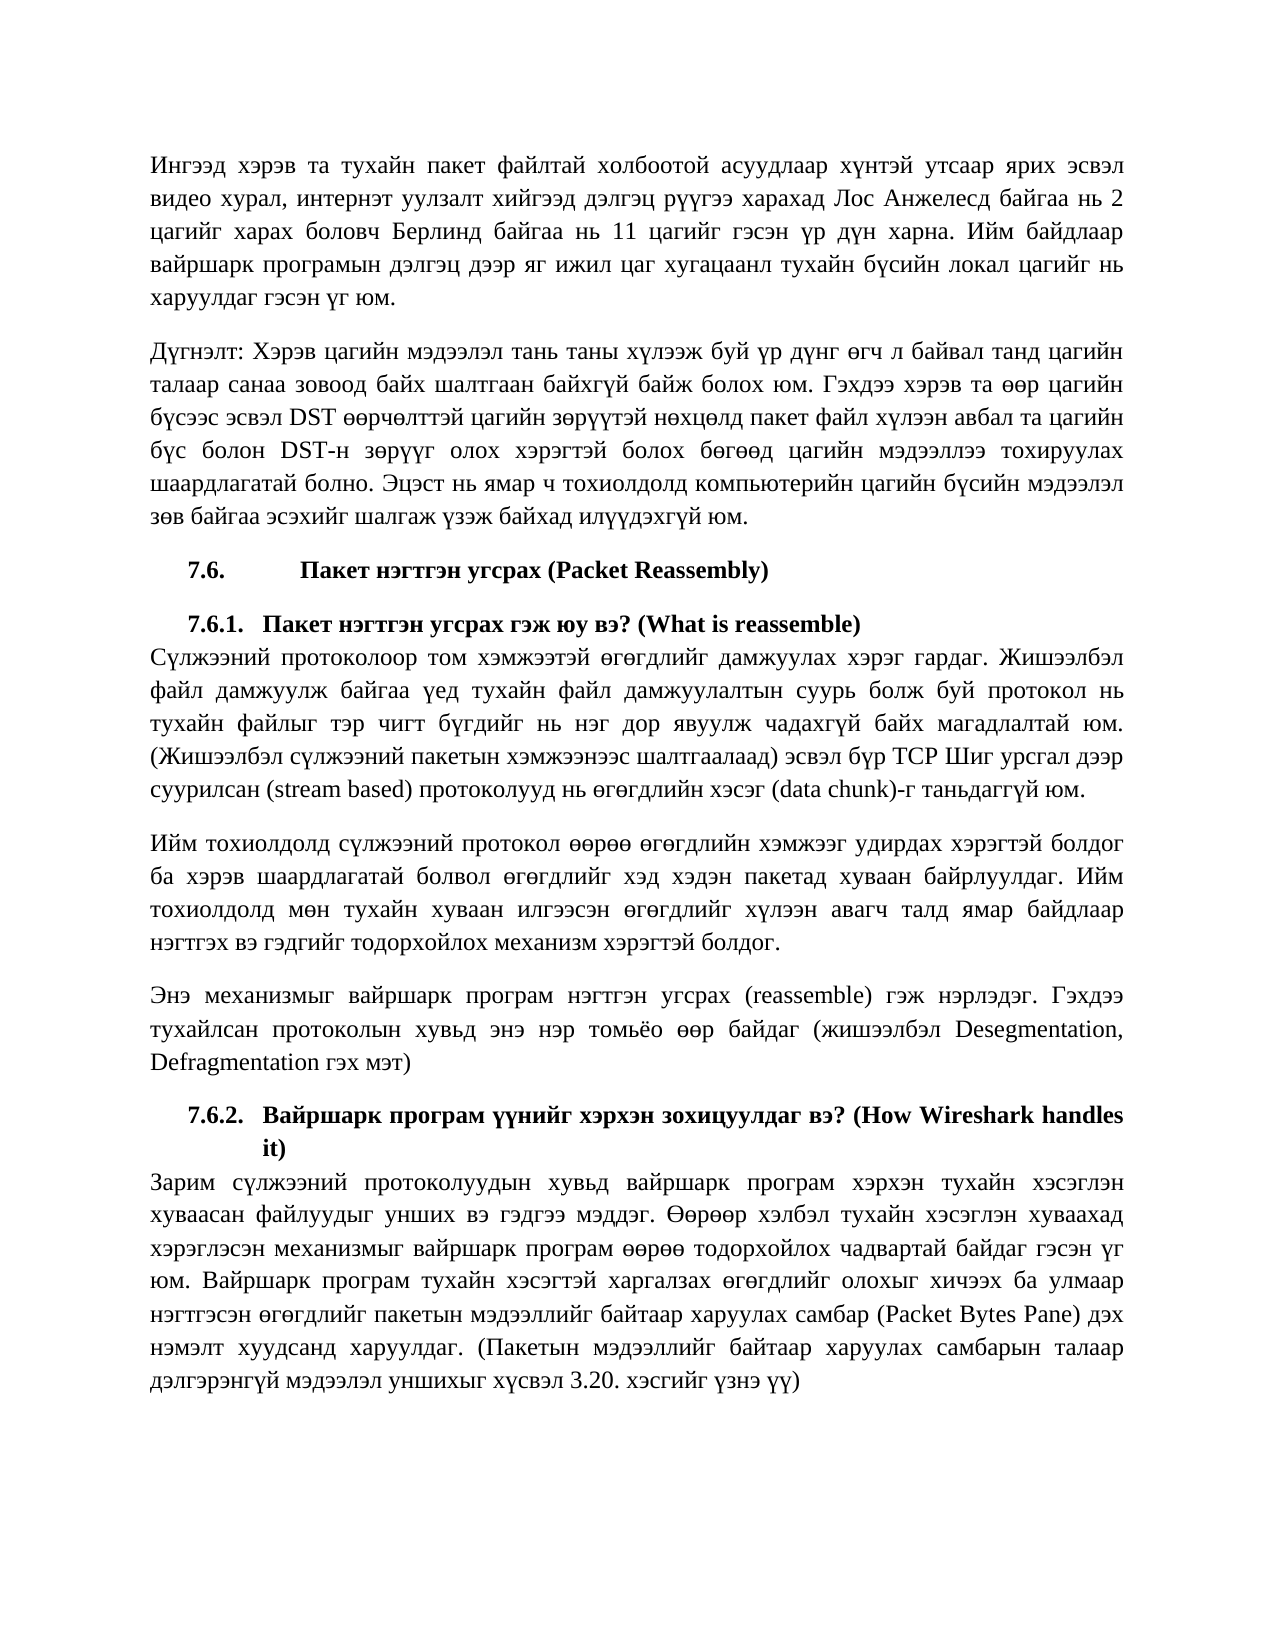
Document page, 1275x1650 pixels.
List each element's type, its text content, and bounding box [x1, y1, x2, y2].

text Энэ механизмыг вайршарк програм нэгтгэн угсрах (reassemble) гэж нэрлэдэг. Гэхдээ тухайлсан протоколын хувьд энэ нэр томьёо өөр байдаг (жишээлбэл Desegmentation, Defragmentation гэх мэт) [150, 981, 1125, 1075]
text Ингээд хэрэв та тухайн пакет файлтай холбоотой асуудлаар хүнтэй утсаар ярих эсвэл видео хурал, интернэт уулзалт хийгээд дэлгэц рүүгээ харахад Лос Анжелесд байгаа нь 2 цагийг харах боловч Берлинд байгаа нь 11 цагийг гэсэн үр дүн харна. Ийм байдлаар вайршарк програмын дэлгэц дээр яг ижил цаг хугацаанл тухайн бүсийн локал цагийг нь харуулдаг гэсэн үг юм. [150, 150, 1125, 311]
text Ийм тохиолдолд сүлжээний протокол өөрөө өгөгдлийн хэмжээг удирдах хэрэгтэй болдог ба хэрэв шаардлагатай болвол өгөгдлийг хэд хэдэн пакетад хуваан байрлуулдаг. Ийм тохиолдолд мөн тухайн хуваан илгээсэн өгөгдлийг хүлээн авагч талд ямар байдлаар нэгтгэх вэ гэдгийг тодорхойлох механизм хэрэгтэй болдог. [150, 828, 1125, 956]
subtitle Пакет нэгтгэн угсрах (Packet Reassembly) [187, 555, 1125, 584]
text Зарим сүлжээний протоколуудын хувьд вайршарк програм хэрхэн тухайн хэсэглэн хуваасан файлуудыг унших вэ гэдгээ мэддэг. Өөрөөр хэлбэл тухайн хэсэглэн хуваахад хэрэглэсэн механизмыг вайршарк програм өөрөө тодорхойлох чадвартай байдаг гэсэн үг юм. Вайршарк програм тухайн хэсэгтэй харгалзах өгөгдлийг олохыг хичээх ба улмаар нэгтгэсэн өгөгдлийг пакетын мэдээллийг байтаар харуулах самбар (Packet Bytes Pane) дэх нэмэлт хуудсанд харуулдаг. (Пакетын мэдээллийг байтаар харуулах самбарын талаар дэлгэрэнгүй мэдээлэл уншихыг хүсвэл 3.20. хэсгийг үзнэ үү) [150, 1167, 1125, 1393]
subtitle Вайршарк програм үүнийг хэрхэн зохицуулдаг вэ? (How Wireshark handles it) [187, 1101, 1125, 1162]
text Дүгнэлт: Хэрэв цагийн мэдээлэл тань таны хүлээж буй үр дүнг өгч л байвал танд цагийн талаар санаа зовоод байх шалтгаан байхгүй байж болох юм. Гэхдээ хэрэв та өөр цагийн бүсээс эсвэл DST өөрчөлттэй цагийн зөрүүтэй нөхцөлд пакет файл хүлээн авбал та цагийн бүс болон DST-н зөрүүг олох хэрэгтэй болох бөгөөд цагийн мэдээллээ тохируулах шаардлагатай болно. Эцэст нь ямар ч тохиолдолд компьютерийн цагийн бүсийн мэдээлэл зөв байгаа эсэхийг шалгаж үзэж байхад илүүдэхгүй юм. [150, 336, 1125, 530]
subtitle Пакет нэгтгэн угсрах гэж юу вэ? (What is reassemble) [187, 609, 1125, 637]
text Сүлжээний протоколоор том хэмжээтэй өгөгдлийг дамжуулах хэрэг гардаг. Жишээлбэл файл дамжуулж байгаа үед тухайн файл дамжуулалтын суурь болж буй протокол нь тухайн файлыг тэр чигт бүгдийг нь нэг дор явуулж чадахгүй байх магадлалтай юм. (Жишээлбэл сүлжээний пакетын хэмжээнээс шалтгаалаад) эсвэл бүр TCP Шиг урсгал дээр суурилсан (stream based) протоколууд нь өгөгдлийн хэсэг (data chunk)-г таньдаггүй юм. [150, 642, 1125, 803]
